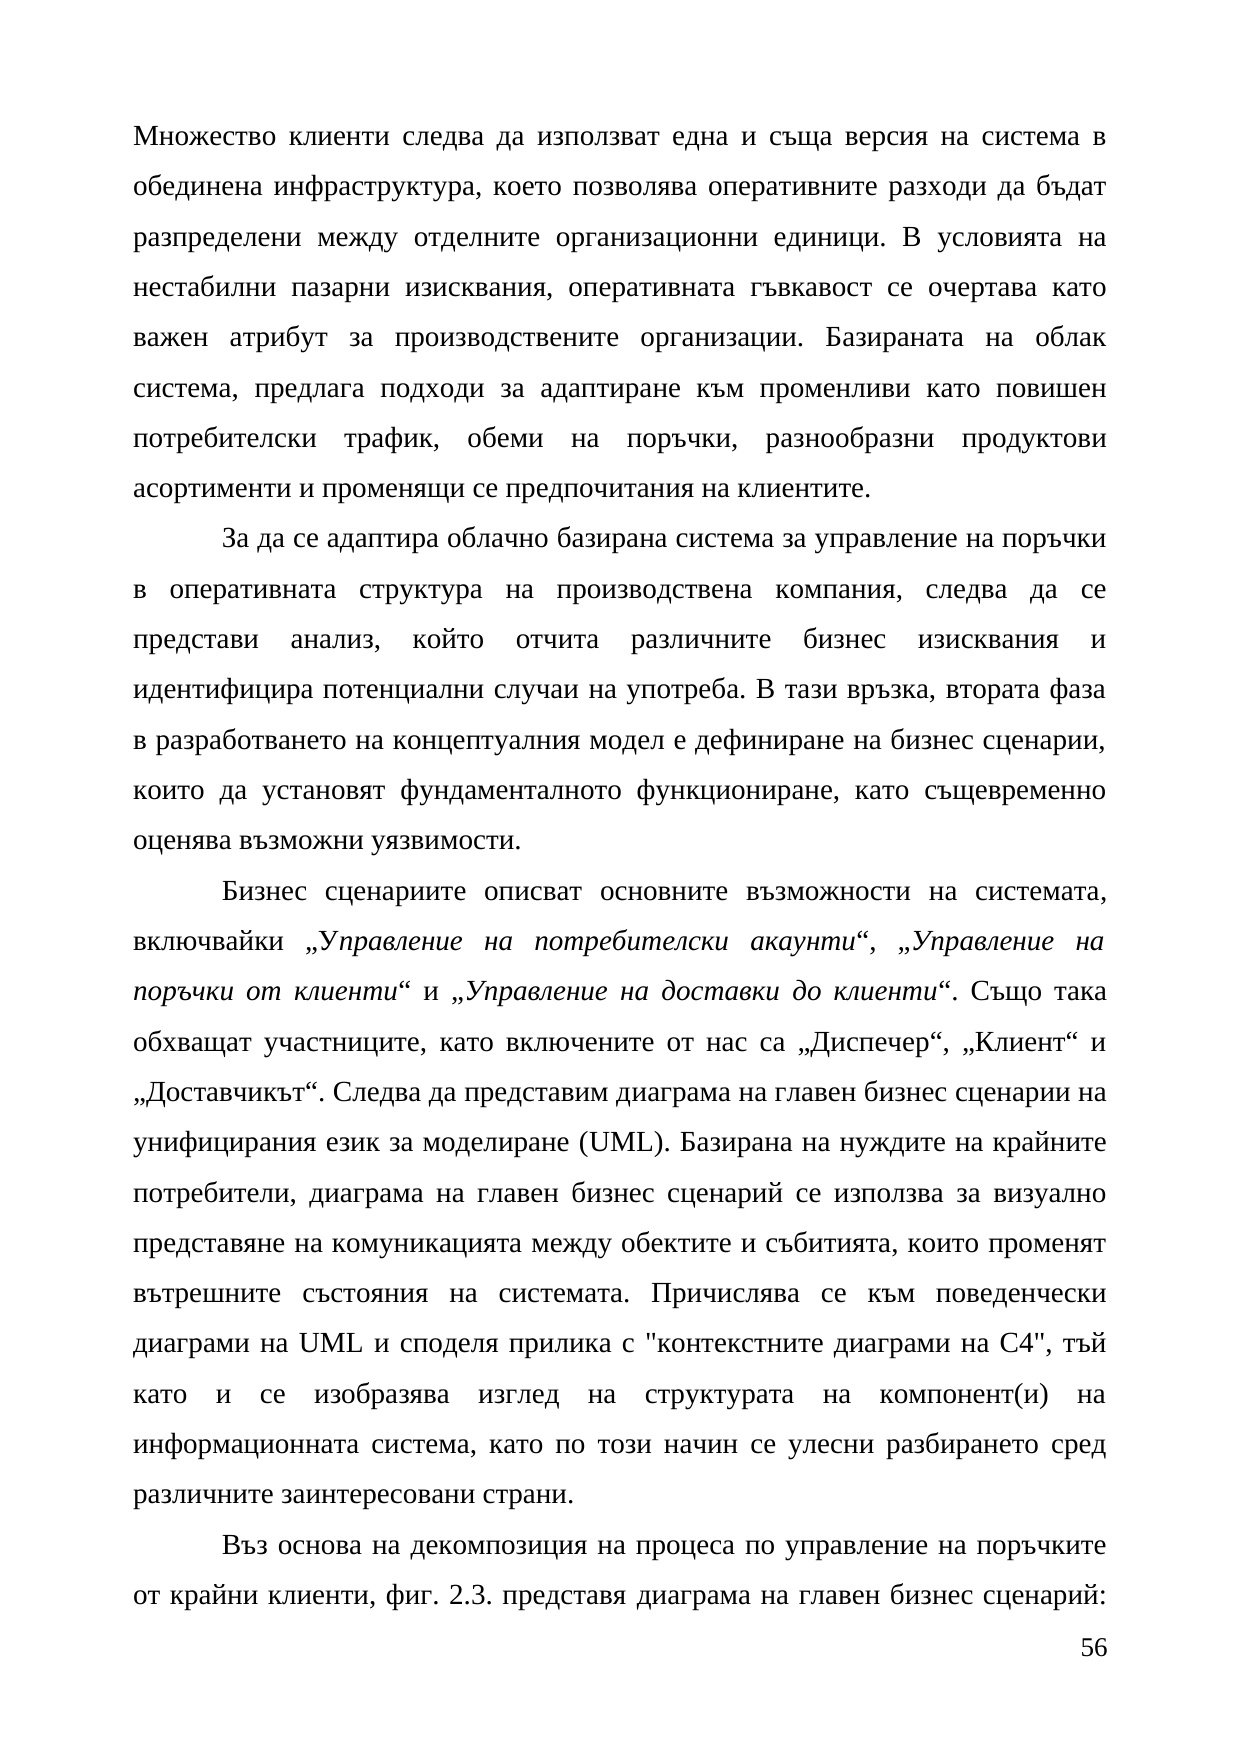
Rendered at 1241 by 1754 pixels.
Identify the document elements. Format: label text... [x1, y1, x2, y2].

text Въз основа на декомпозиция на процеса по управление на поръчките от крайни клиенти, фиг. 2.3. представя диаграма на главен бизнес сценарий: [133, 1527, 1107, 1611]
text Бизнес сценариите описват основните възможности на системата, включвайки „Управление на потребителски акаунти“, „Управление на поръчки от клиенти“ и „Управление на доставки до клиенти“. Също така обхващат участниците, като включените от нас са „Диспечер“, „Клиент“ и „Доставчикът“. Следва да представим диаграма на главен бизнес сценарии на унифицирания език за моделиране (UML). Базирана на нуждите на крайните потребители, диаграма на главен бизнес сценарий се използва за визуално представяне на комуникацията между обектите и събитията, които променят вътрешните състояния на системата. Причислява се към поведенчески диаграми на UML и споделя прилика с "контекстните диаграми на C4", тъй като и се изобразява изглед на структурата на компонент(и) на информационната система, като по този начин се улесни разбирането сред различните заинтересовани страни. [133, 873, 1107, 1510]
text За да се адаптира облачно базирана система за управление на поръчки в оперативната структура на производствена компания, следва да се представи анализ, който отчита различните бизнес изисквания и идентифицира потенциални случаи на употреба. В тази връзка, втората фаза в разработването на концептуалния модел е дефиниране на бизнес сценарии, които да установят фундаменталното функциониране, като същевременно оценява възможни уязвимости. [133, 521, 1107, 856]
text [133, 118, 1107, 504]
